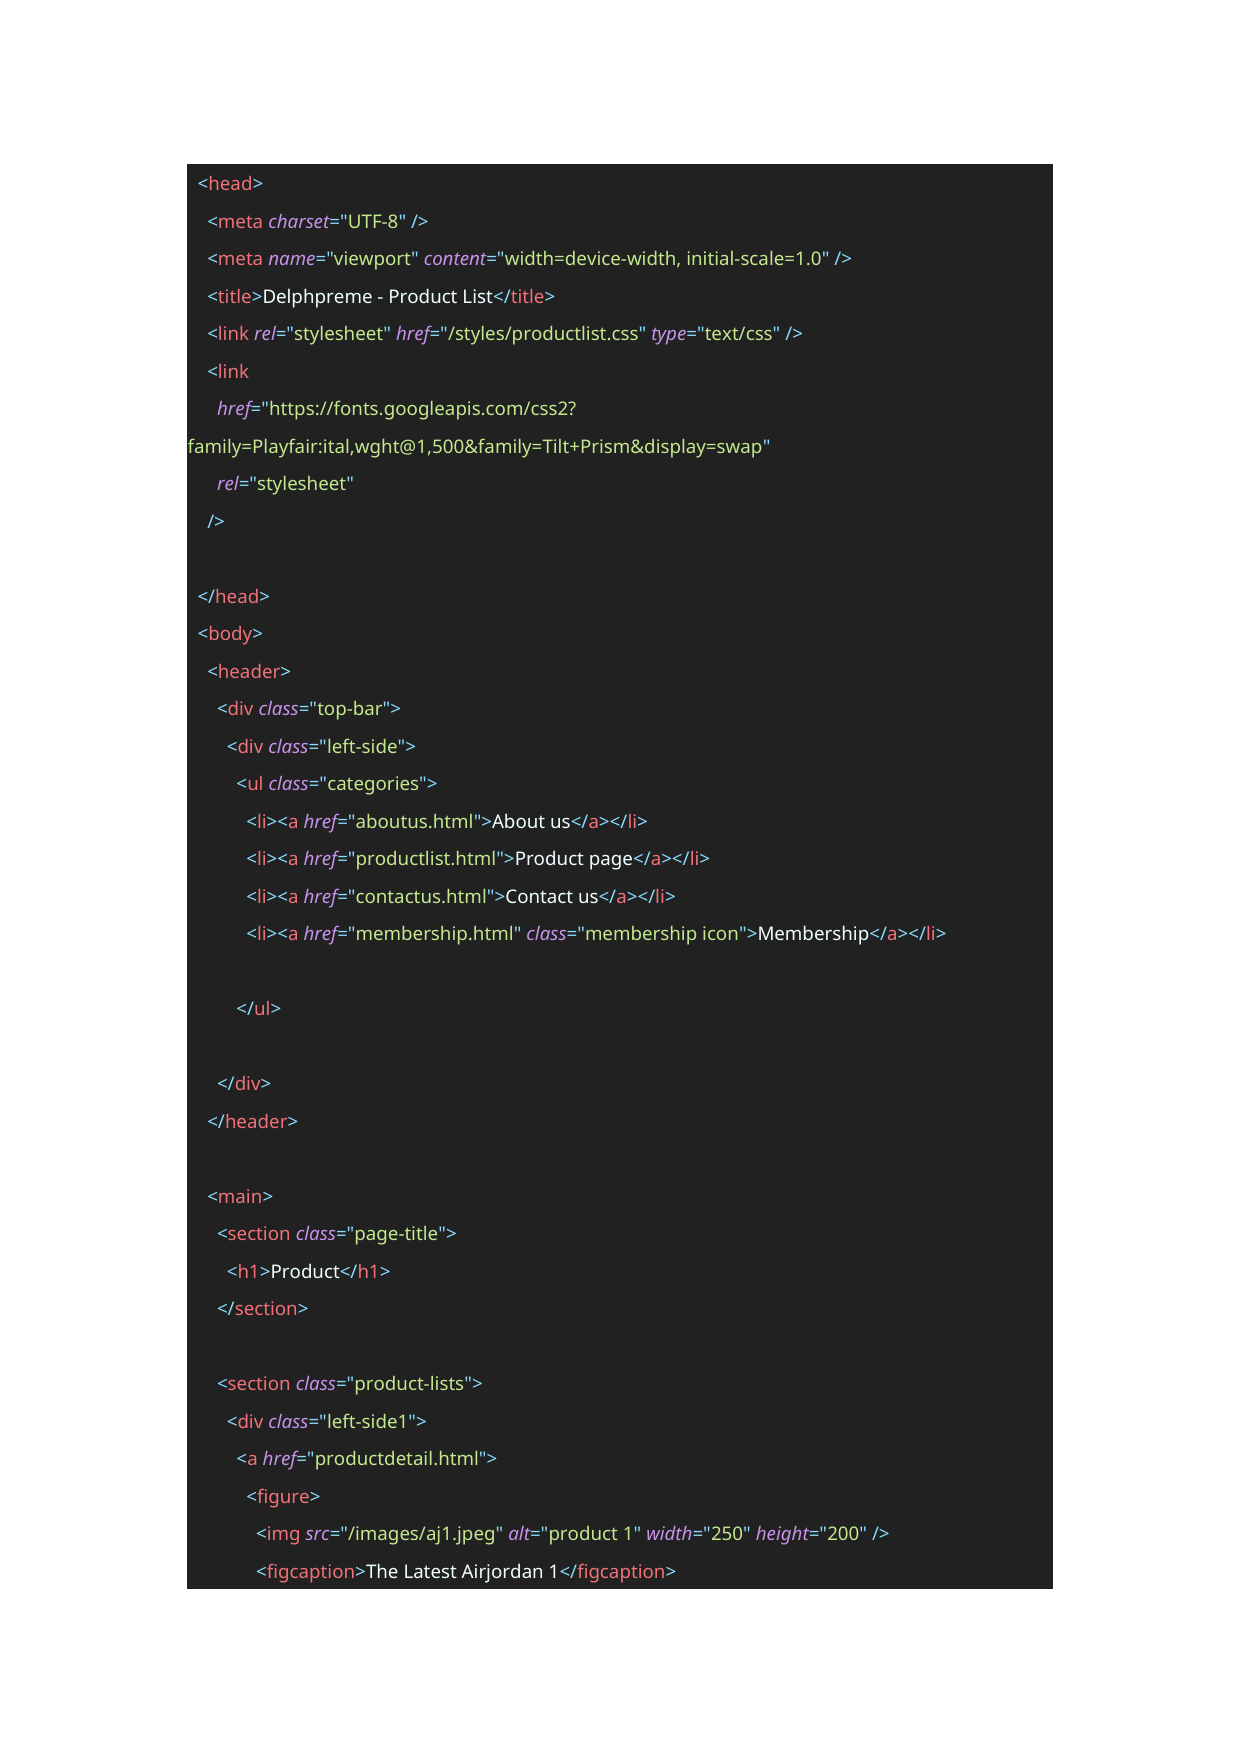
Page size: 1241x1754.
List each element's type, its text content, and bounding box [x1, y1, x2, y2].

text <link [187, 352, 1053, 389]
text </section> [187, 1289, 1053, 1327]
text <a href="productdetail.html"> [187, 1439, 1053, 1477]
text <main> [187, 1177, 1053, 1214]
text <div class="left-side"> [187, 727, 1053, 764]
text </div> [187, 1064, 1053, 1102]
text <li><a href="productlist.html">Product page</a></li> [187, 839, 1053, 877]
text href="https://fonts.googleapis.com/css2?family=Playfair:ital,wght@1,500&family=Tilt+Prism&display=swap" [187, 389, 1053, 464]
text <li><a href="membership.html" class="membership icon">Membership</a></li> [187, 914, 1053, 952]
text <title>Delphpreme - Product List</title> [187, 277, 1053, 314]
text rel="stylesheet" [187, 464, 1053, 502]
text <section class="product-lists"> [187, 1364, 1053, 1402]
text <link rel="stylesheet" href="/styles/productlist.css" type="text/css" /> [187, 314, 1053, 352]
text <div class="top-bar"> [187, 689, 1053, 727]
text <div class="left-side1"> [187, 1402, 1053, 1439]
text <img src="/images/aj1.jpeg" alt="product 1" width="250" height="200" /> [187, 1514, 1053, 1552]
text <figure> [187, 1477, 1053, 1514]
text <body> [187, 614, 1053, 652]
text <figcaption>The Latest Airjordan 1</figcaption> [187, 1552, 1053, 1589]
text <meta name="viewport" content="width=device-width, initial-scale=1.0" /> [187, 239, 1053, 277]
text <h1>Product</h1> [187, 1252, 1053, 1289]
text </head> [187, 577, 1053, 614]
text <li><a href="aboutus.html">About us</a></li> [187, 802, 1053, 839]
text <meta charset="UTF-8" /> [187, 202, 1053, 239]
text </header> [187, 1102, 1053, 1139]
text <head> [187, 164, 1053, 202]
text <header> [187, 652, 1053, 689]
text <li><a href="contactus.html">Contact us</a></li> [187, 877, 1053, 914]
text /> [187, 502, 1053, 539]
text <ul class="categories"> [187, 764, 1053, 802]
text </ul> [187, 989, 1053, 1027]
text <section class="page-title"> [187, 1214, 1053, 1252]
